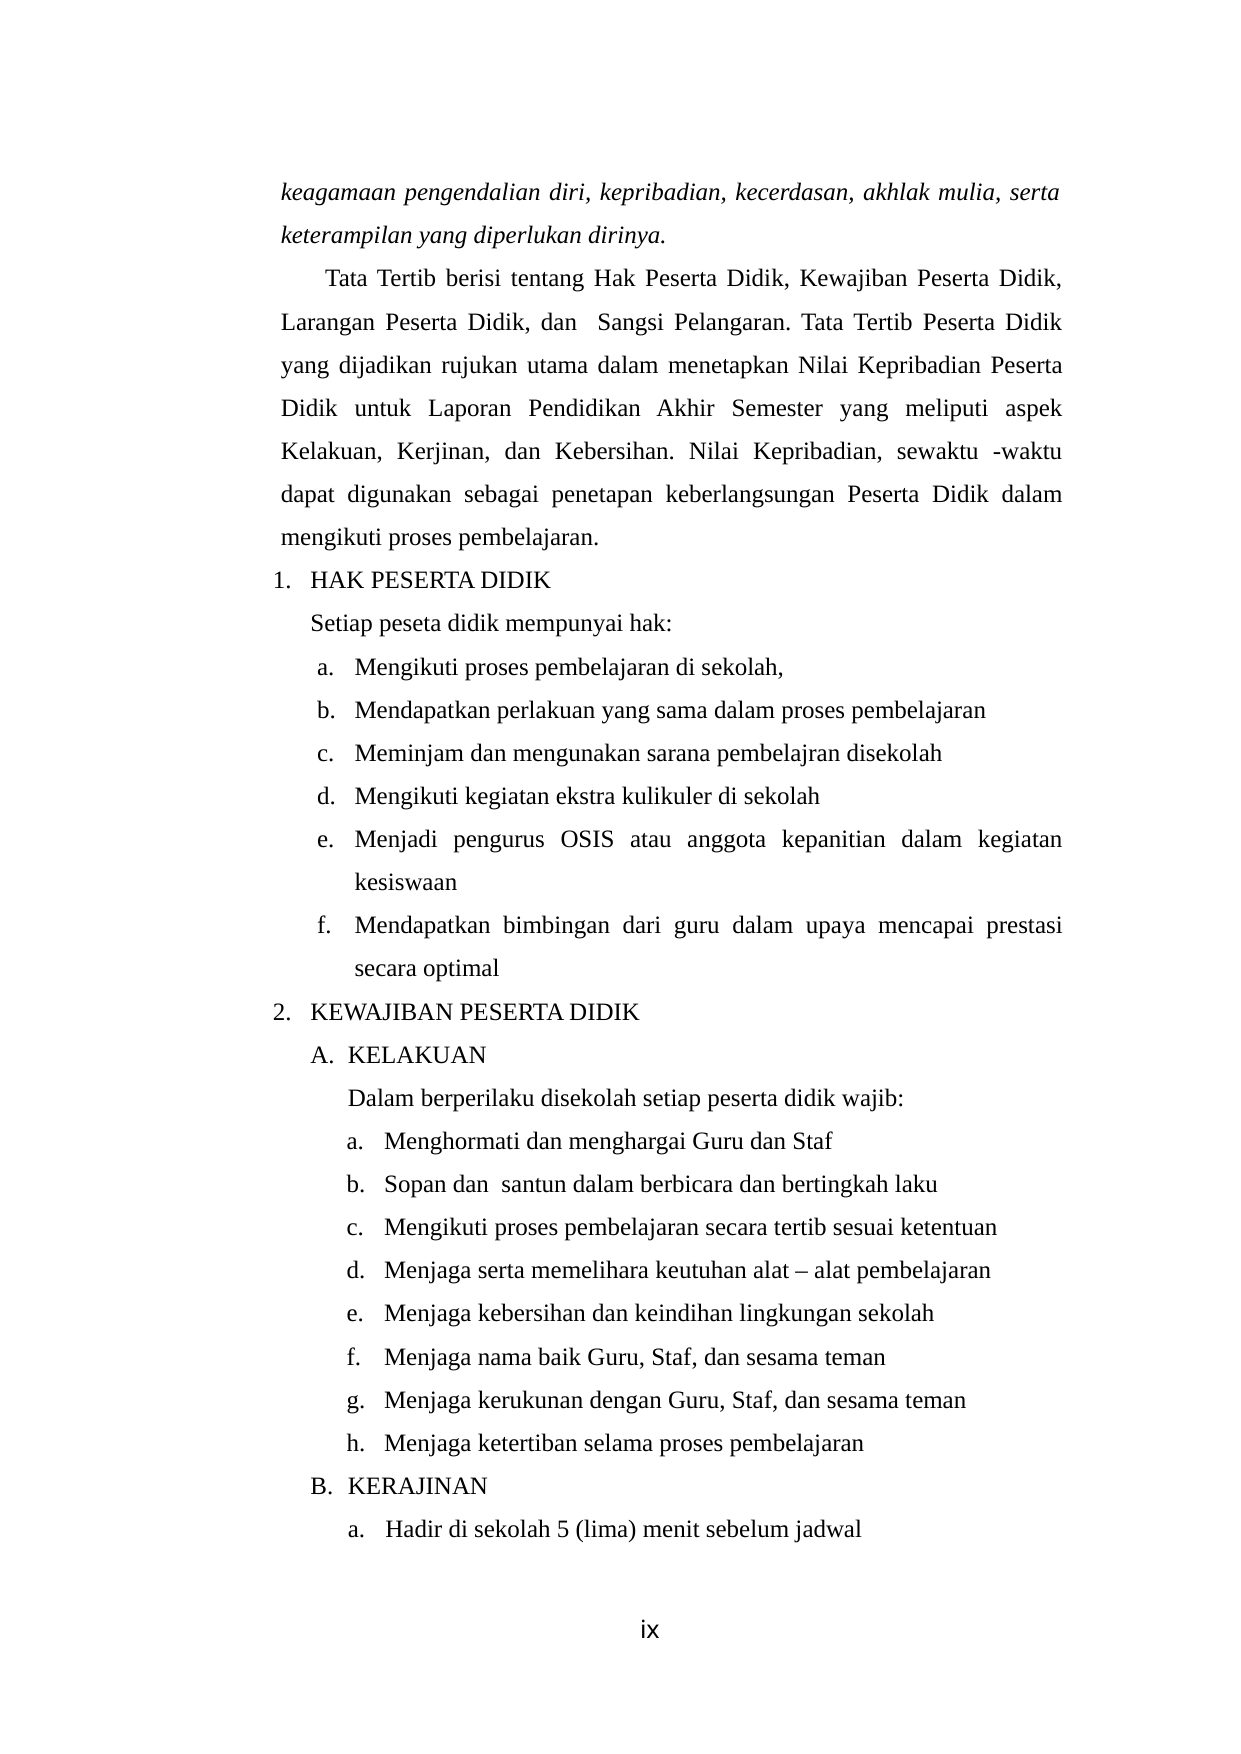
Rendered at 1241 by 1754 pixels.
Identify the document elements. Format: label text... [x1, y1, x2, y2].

list Mengikuti proses pembelajaran di sekolah, [317, 652, 1063, 680]
list Setiap peseta didik mempunyai hak: [310, 608, 1063, 637]
list Menjaga kerukunan dengan Guru, Staf, dan sesama teman [346, 1385, 1063, 1413]
list KELAKUAN [310, 1040, 1063, 1068]
list HAK PESERTA DIDIK [273, 565, 1063, 594]
list Menjaga ketertiban selama proses pembelajaran [346, 1428, 1063, 1457]
list Mengikuti proses pembelajaran secara tertib sesuai ketentuan [346, 1212, 1063, 1241]
list Menjaga kebersihan dan keindihan lingkungan sekolah [346, 1298, 1063, 1327]
list Meminjam dan mengunakan sarana pembelajran disekolah [317, 738, 1063, 767]
list Mendapatkan perlakuan yang sama dalam proses pembelajaran [317, 695, 1063, 723]
list KEWAJIBAN PESERTA DIDIK [273, 997, 1063, 1025]
list Menjaga serta memelihara keutuhan alat – alat pembelajaran [346, 1255, 1063, 1284]
list Menghormati dan menghargai Guru dan Staf [346, 1126, 1063, 1155]
list KERAJINAN [310, 1471, 1063, 1500]
list Mendapatkan bimbingan dari guru dalam upaya mencapai prestasi secara optimal [317, 910, 1063, 982]
list Sopan dan santun dalam berbicara dan bertingkah laku [346, 1169, 1063, 1198]
list Hadir di sekolah 5 (lima) menit sebelum jadwal [348, 1514, 1063, 1543]
list Menjadi pengurus OSIS atau anggota kepanitian dalam kegiatan kesiswaan [317, 824, 1063, 896]
list Tata Tertib berisi tentang Hak Peserta Didik, Kewajiban Peserta Didik, Larangan Peserta Didik, dan Sangsi Pelangaran. Tata Tertib Peserta Didik yang dijadikan rujukan utama dalam menetapkan Nilai Kepribadian Peserta Didik untuk Laporan Pendidikan Akhir Semester yang meliputi aspek Kelakuan, Kerjinan, dan Kebersihan. Nilai Kepribadian, sewaktu -waktu dapat digunakan sebagai penetapan keberlangsungan Peserta Didik dalam mengikuti proses pembelajaran. [281, 263, 1063, 551]
list Dalam berperilaku disekolah setiap peserta didik wajib: [348, 1083, 1063, 1112]
list Mengikuti kegiatan ekstra kulikuler di sekolah [317, 781, 1063, 810]
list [281, 177, 1063, 249]
list Menjaga nama baik Guru, Staf, dan sesama teman [346, 1342, 1063, 1370]
